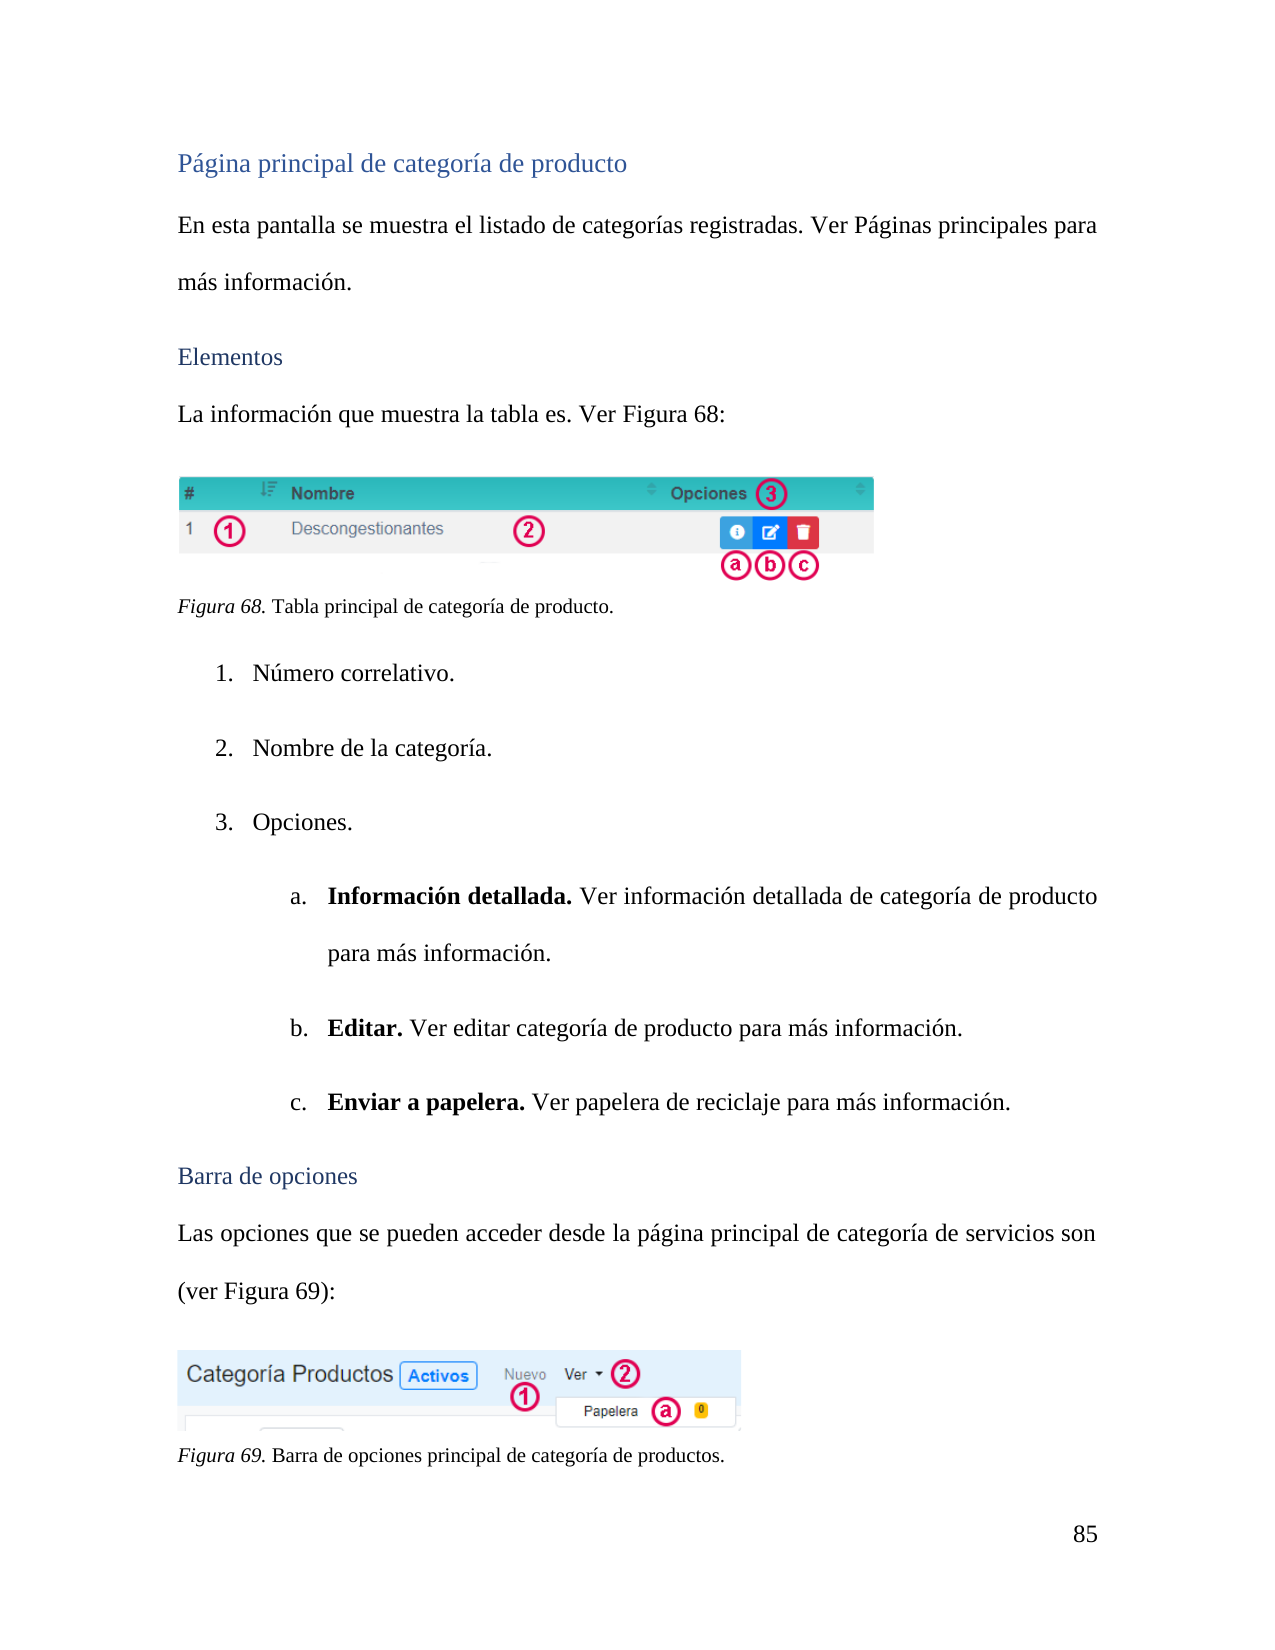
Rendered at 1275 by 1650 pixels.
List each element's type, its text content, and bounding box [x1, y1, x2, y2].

list Información detallada. Ver información detallada de categoría de producto para más información. [290, 881, 1098, 967]
list Editar. Ver editar categoría de producto para más información. [290, 1013, 1098, 1041]
list Opciones. [215, 807, 1098, 836]
text Página principal de categoría de producto [177, 148, 1098, 179]
text Figura 68. Tabla principal de categoría de producto. [177, 594, 1098, 618]
picture [177, 473, 876, 581]
list Número correlativo. [215, 658, 1098, 687]
list Enviar a papelera. Ver papelera de reciclaje para más información. [290, 1087, 1098, 1116]
text Figura 69. Barra de opciones principal de categoría de productos. [177, 1443, 1098, 1467]
text Las opciones que se pueden acceder desde la página principal de categoría de servicios son (ver Figura 69): [177, 1218, 1098, 1305]
text Elementos [177, 342, 1098, 370]
picture [177, 1350, 742, 1431]
list Nombre de la categoría. [215, 733, 1098, 761]
text En esta pantalla se muestra el listado de categorías registradas. Ver Páginas principales para más información. [177, 210, 1098, 296]
text La información que muestra la tabla es. Ver Figura 68: [177, 399, 1098, 428]
text Barra de opciones [177, 1161, 1098, 1190]
